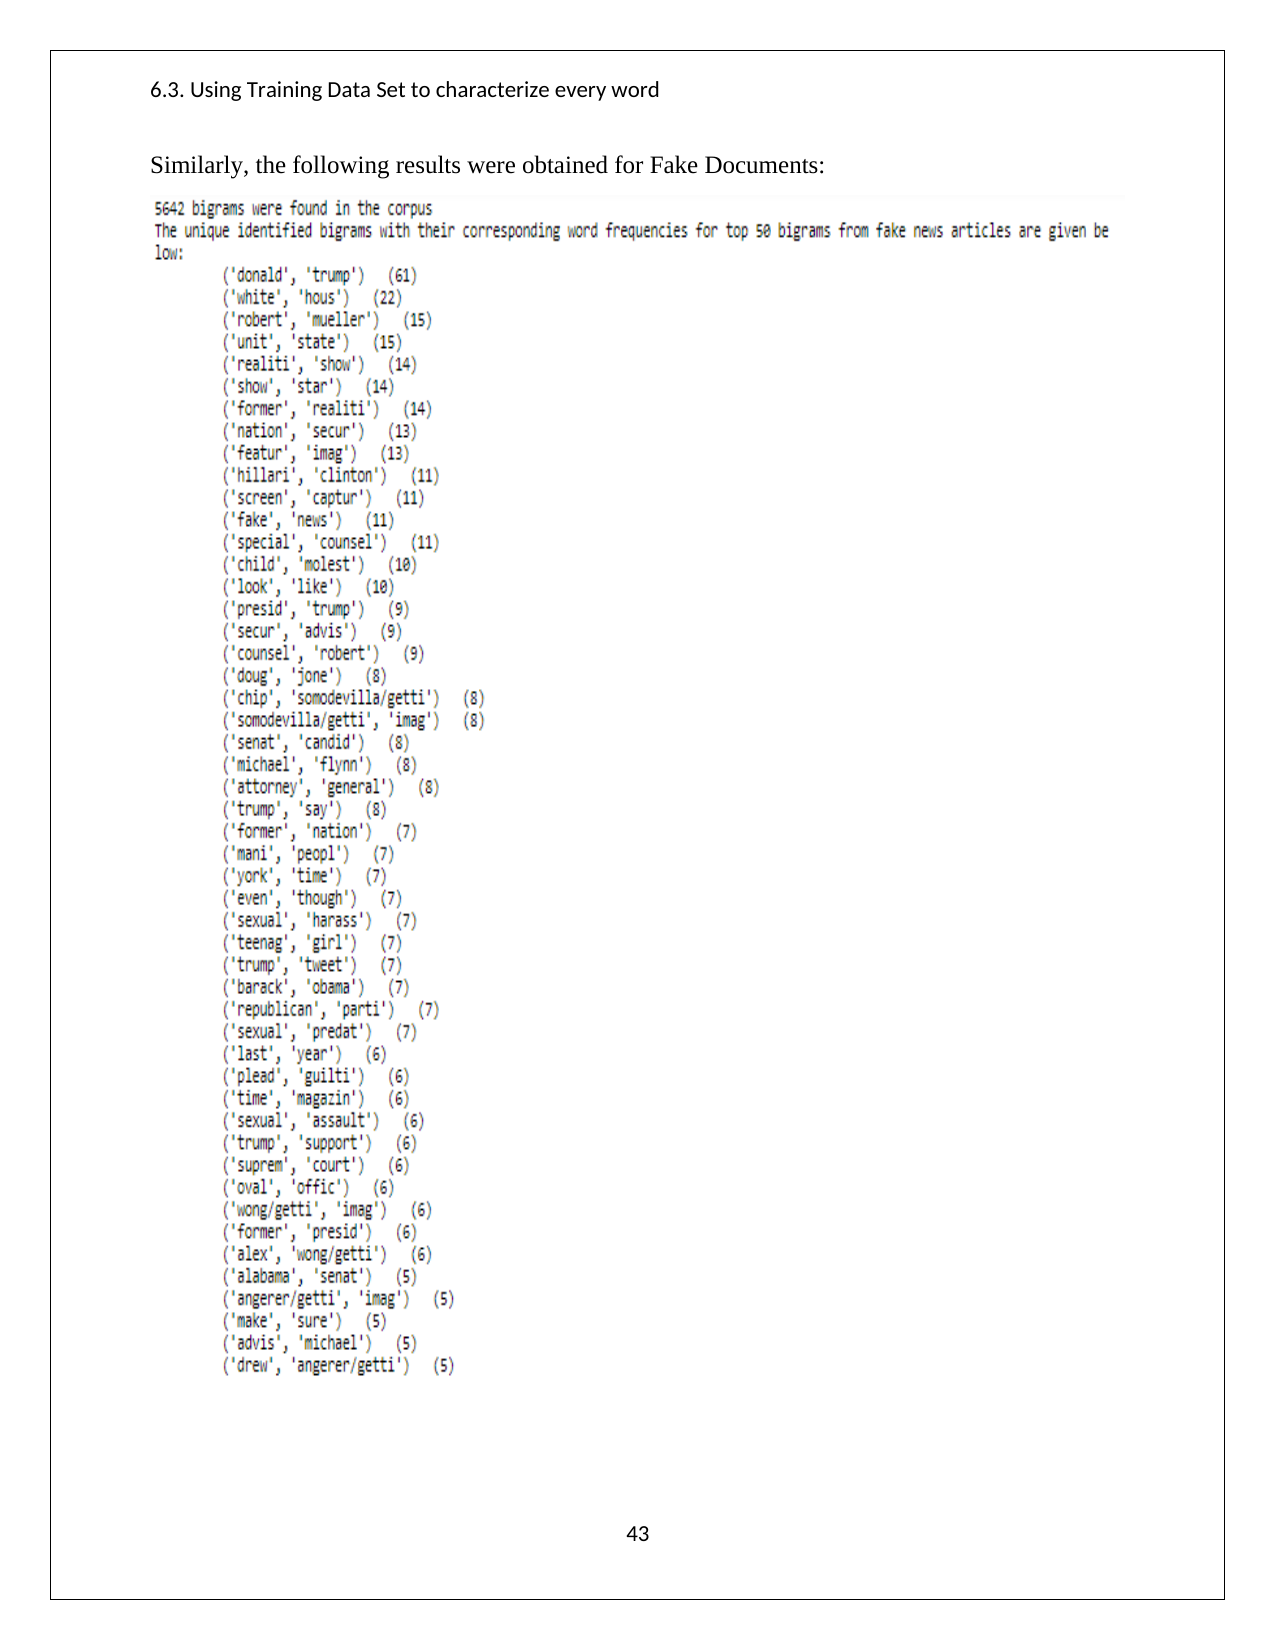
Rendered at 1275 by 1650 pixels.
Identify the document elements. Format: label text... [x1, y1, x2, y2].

text Similarly, the following results were obtained for Fake Documents: [150, 150, 1125, 179]
picture [150, 195, 1125, 1387]
